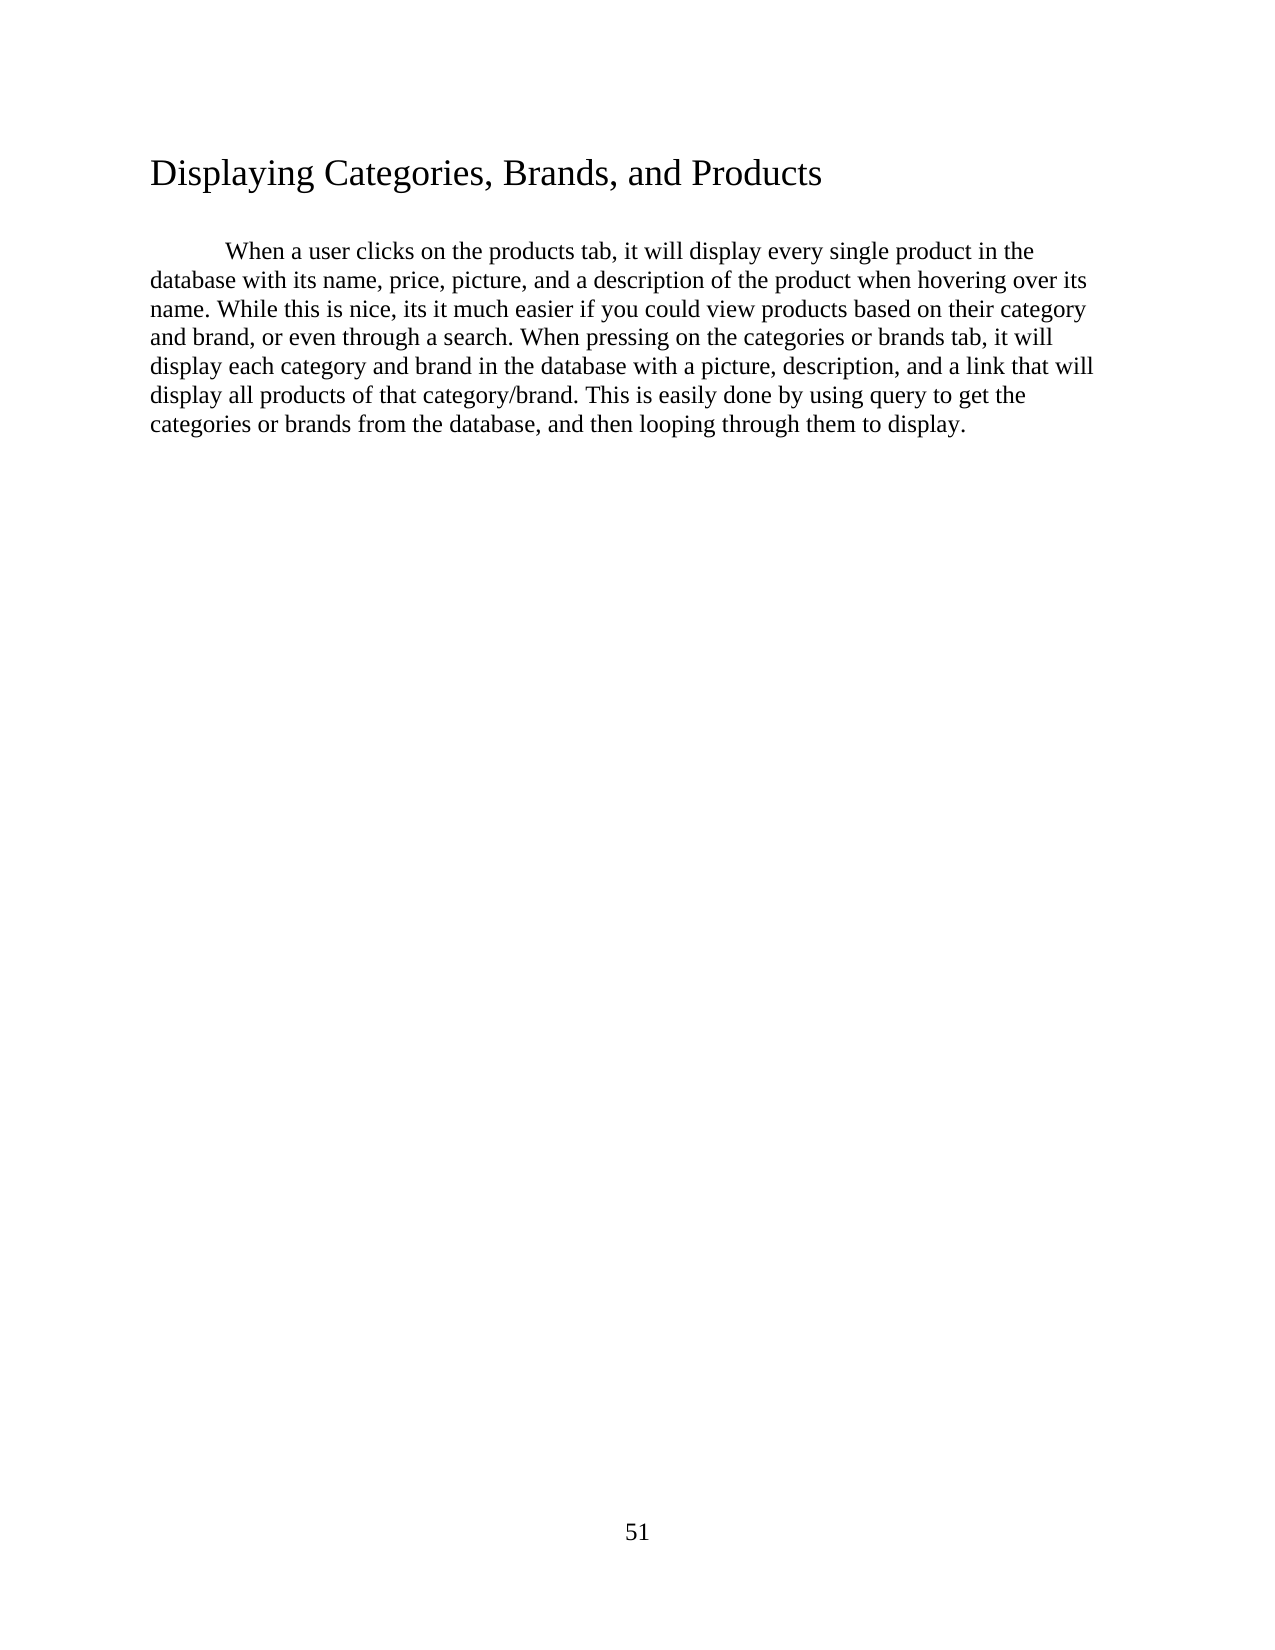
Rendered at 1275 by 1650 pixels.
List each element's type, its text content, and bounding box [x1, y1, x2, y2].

text Displaying Categories, Brands, and Products [150, 150, 1125, 193]
text When a user clicks on the products tab, it will display every single product in the database with its name, price, picture, and a description of the product when hovering over its name. While this is nice, its it much easier if you could view products based on their category and brand, or even through a search. When pressing on the categories or brands tab, it will display each category and brand in the database with a picture, description, and a link that will display all products of that category/brand. This is easily done by using query to get the categories or brands from the database, and then looping through them to display. [150, 236, 1125, 437]
